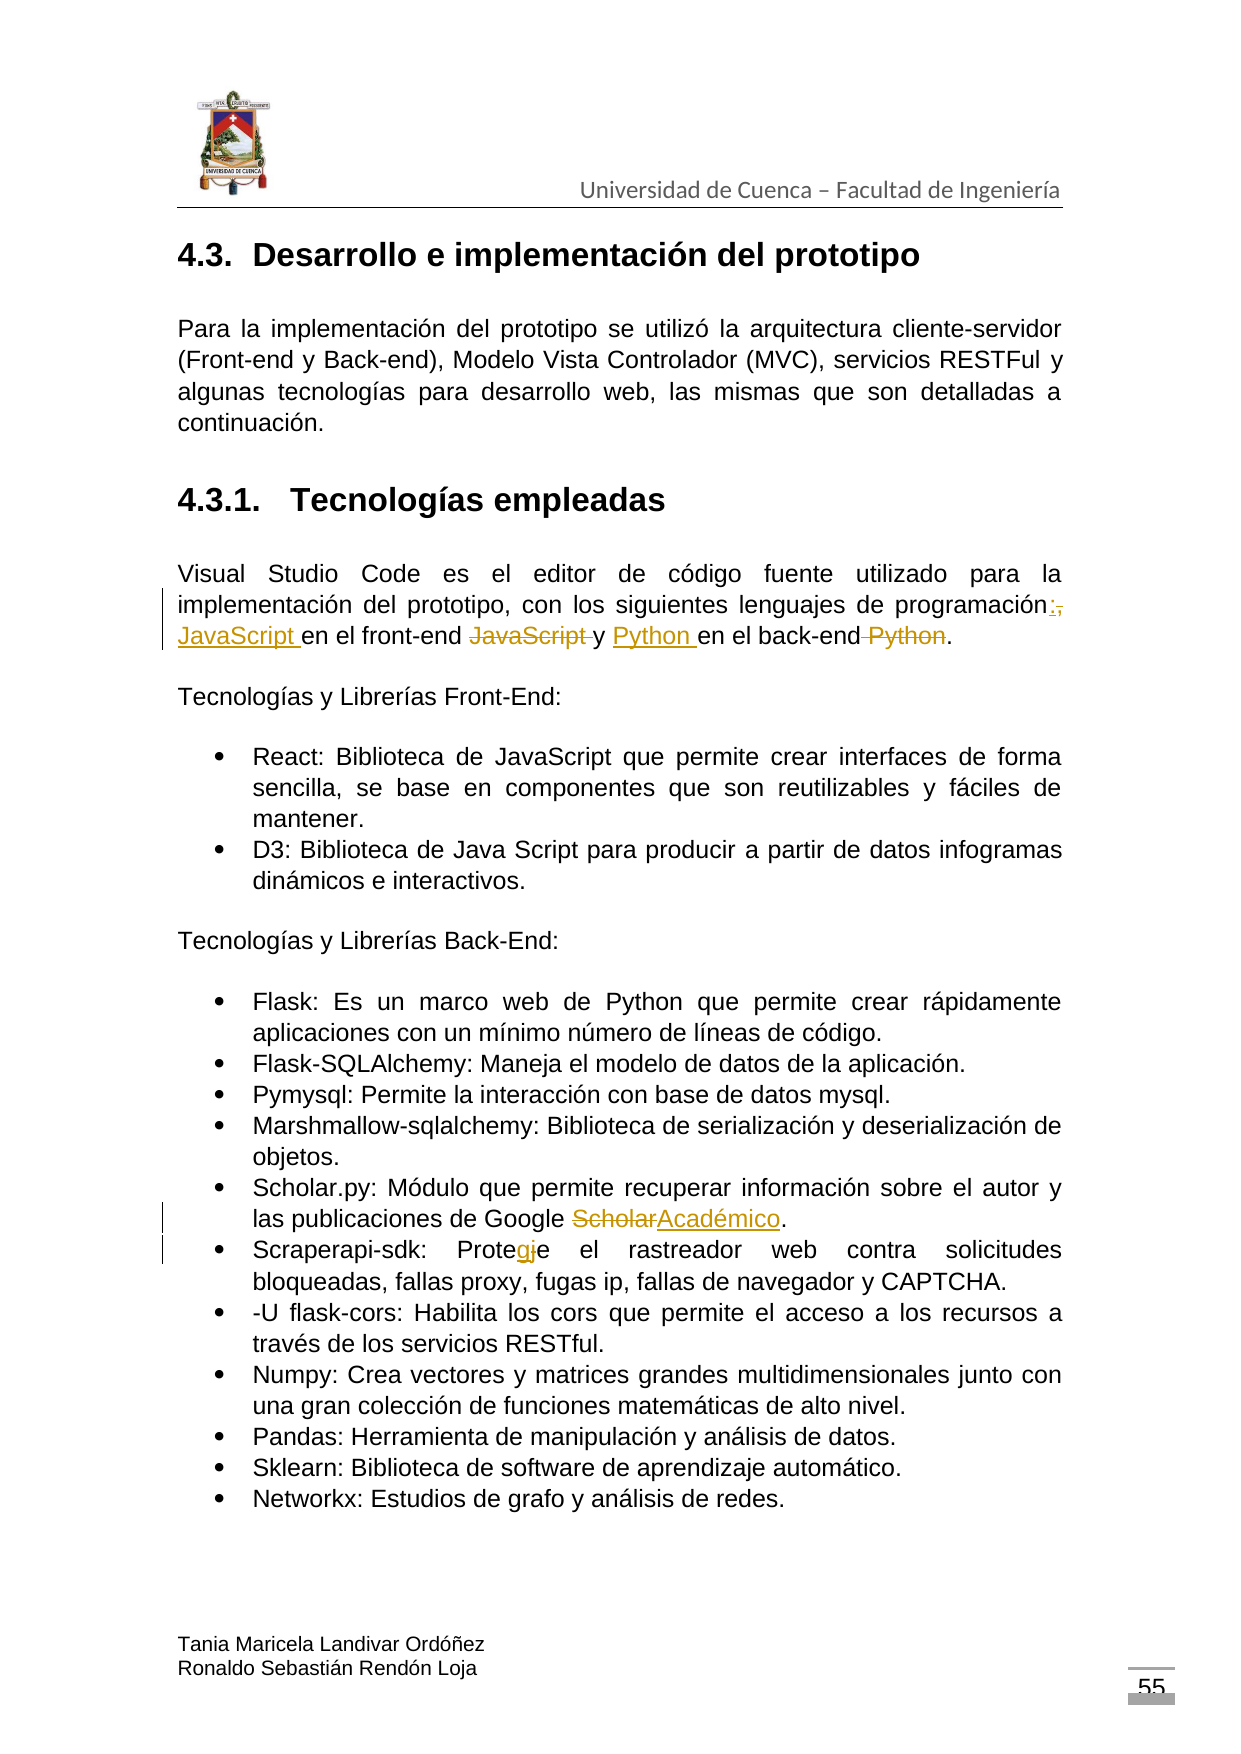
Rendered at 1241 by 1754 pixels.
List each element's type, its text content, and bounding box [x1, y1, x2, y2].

text Visual Studio Code es el editor de código fuente utilizado para la implementación del prototipo, con los siguientes lenguajes de programación en el front-end y en el back-end. [177, 559, 1063, 650]
text Para la implementación del prototipo se utilizó la arquitectura cliente-servidor (Front-end y Back-end), Modelo Vista Controlador (MVC), servicios RESTFul y algunas tecnologías para desarrollo web, las mismas que son detalladas a continuación. [177, 314, 1063, 436]
list React: Biblioteca de JavaScript que permite crear interfaces de forma sencilla, se base en componentes que son reutilizables y fáciles de mantener. [215, 742, 1063, 833]
list Pymysql: Permite la interacción con base de datos mysql. [215, 1080, 1063, 1109]
text Tecnologías y Librerías Back-End: [177, 926, 1063, 955]
list Flask: Es un marco web de Python que permite crear rápidamente aplicaciones con un mínimo número de líneas de código. [215, 987, 1063, 1046]
list D3: Biblioteca de Java Script para producir a partir de datos infogramas dinámicos e interactivos. [215, 835, 1063, 895]
list -U flask-cors: Habilita los cors que permite el acceso a los recursos a través de los servicios RESTful. [215, 1298, 1063, 1357]
list Pandas: Herramienta de manipulación y análisis de datos. [215, 1422, 1063, 1451]
list Networkx: Estudios de grafo y análisis de redes. [215, 1484, 1063, 1513]
subtitle Desarrollo e implementación del prototipo [177, 236, 1063, 274]
text Tecnologías y Librerías Front-End: [177, 682, 1063, 710]
list Scraperapi-sdk: Protee el rastreador web contra solicitudes bloqueadas, fallas proxy, fugas ip, fallas de navegador y CAPTCHA. [215, 1235, 1063, 1295]
list Numpy: Crea vectores y matrices grandes multidimensionales junto con una gran colección de funciones matemáticas de alto nivel. [215, 1360, 1063, 1420]
picture [177, 86, 290, 199]
list Flask-SQLAlchemy: Maneja el modelo de datos de la aplicación. [215, 1049, 1063, 1078]
list Scholar.py: Módulo que permite recuperar información sobre el autor y las publicaciones de Google . [215, 1173, 1063, 1233]
list Sklearn: Biblioteca de software de aprendizaje automático. [215, 1453, 1063, 1482]
subtitle Tecnologías empleadas [177, 480, 1063, 519]
list Marshmallow-sqlalchemy: Biblioteca de serialización y deserialización de objetos. [215, 1111, 1063, 1171]
